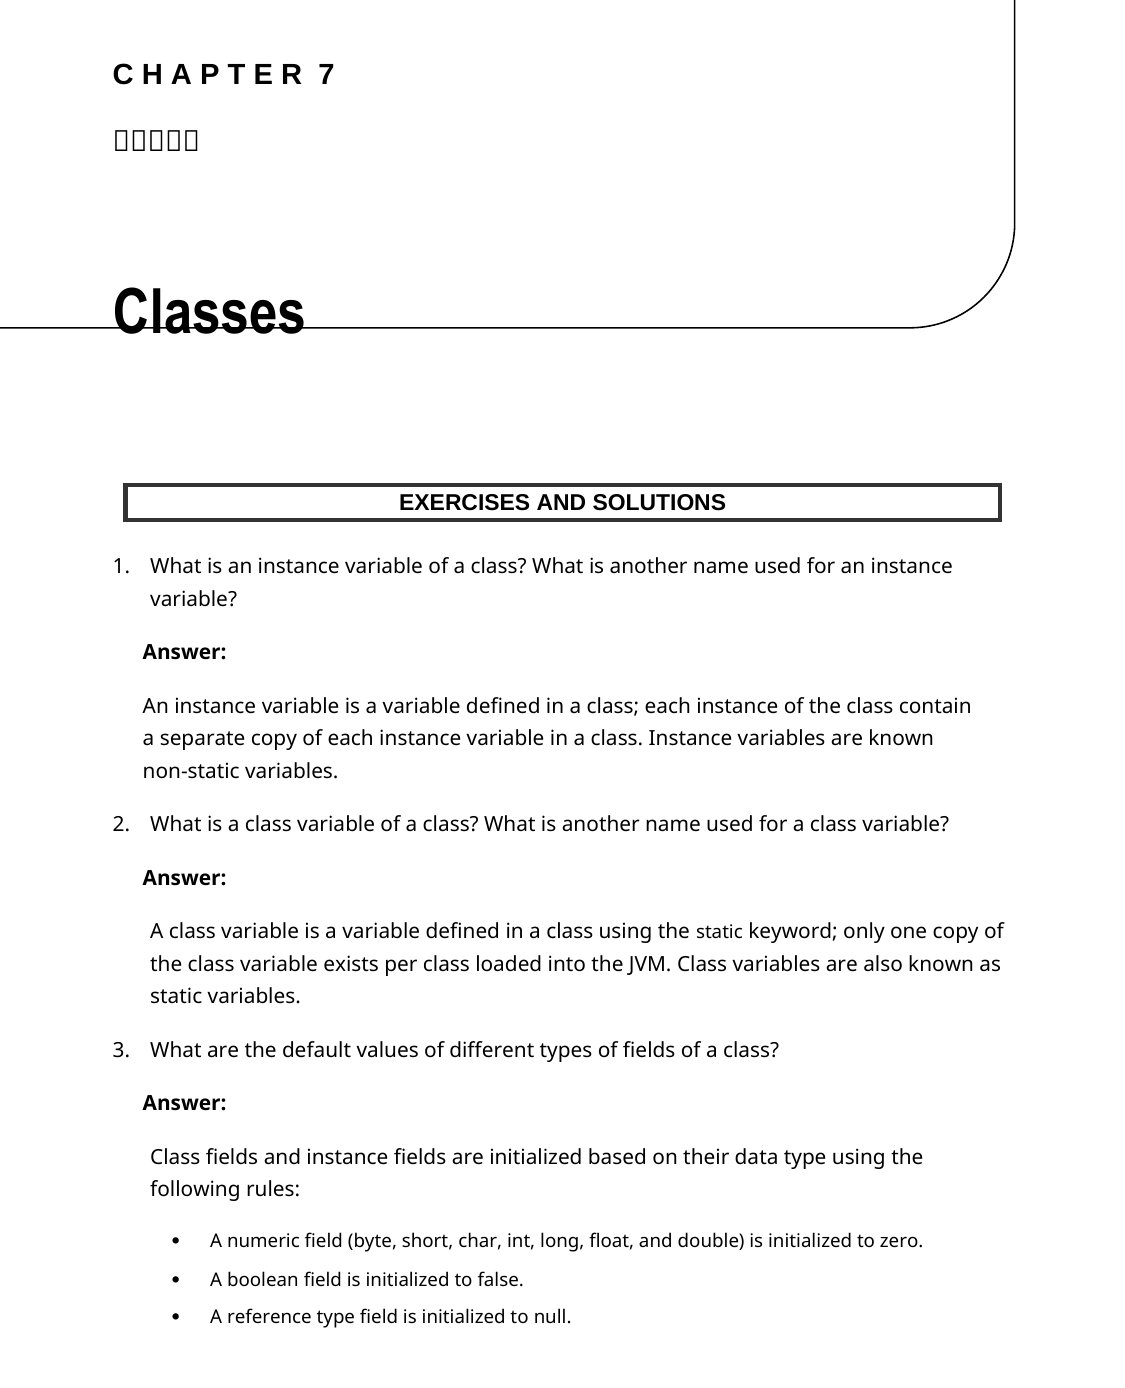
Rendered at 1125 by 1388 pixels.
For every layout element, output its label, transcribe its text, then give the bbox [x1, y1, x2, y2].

text Answer: [142, 1088, 982, 1117]
list A class variable is a variable defined in a class using the static keyword; only one copy of the class variable exists per class loaded into the JVM. Class variables are also known as static variables. [150, 916, 1012, 1010]
text Answer: [142, 863, 982, 891]
text What is a class variable of a class? What is another name used for a class variable? [112, 809, 1012, 838]
list Class fields and instance fields are initialized based on their data type using the following rules: [150, 1142, 1012, 1203]
text Exercises and solutions [128, 487, 998, 518]
text A numeric field (byte, short, char, int, long, float, and double) is initialized to zero. [172, 1228, 1012, 1253]
text Answer: [142, 637, 982, 666]
title Classes [112, 275, 1012, 347]
text What is an instance variable of a class? What is another name used for an instance variable? [112, 551, 1012, 612]
text A reference type field is initialized to null. [172, 1304, 1012, 1329]
text What are the default values of different types of fields of a class? [112, 1035, 1012, 1063]
text A boolean field is initialized to false. [172, 1266, 1012, 1291]
text An instance variable is a variable defined in a class; each instance of the class contain a separate copy of each instance variable in a class. Instance variables are known non-static variables. [142, 691, 982, 784]
